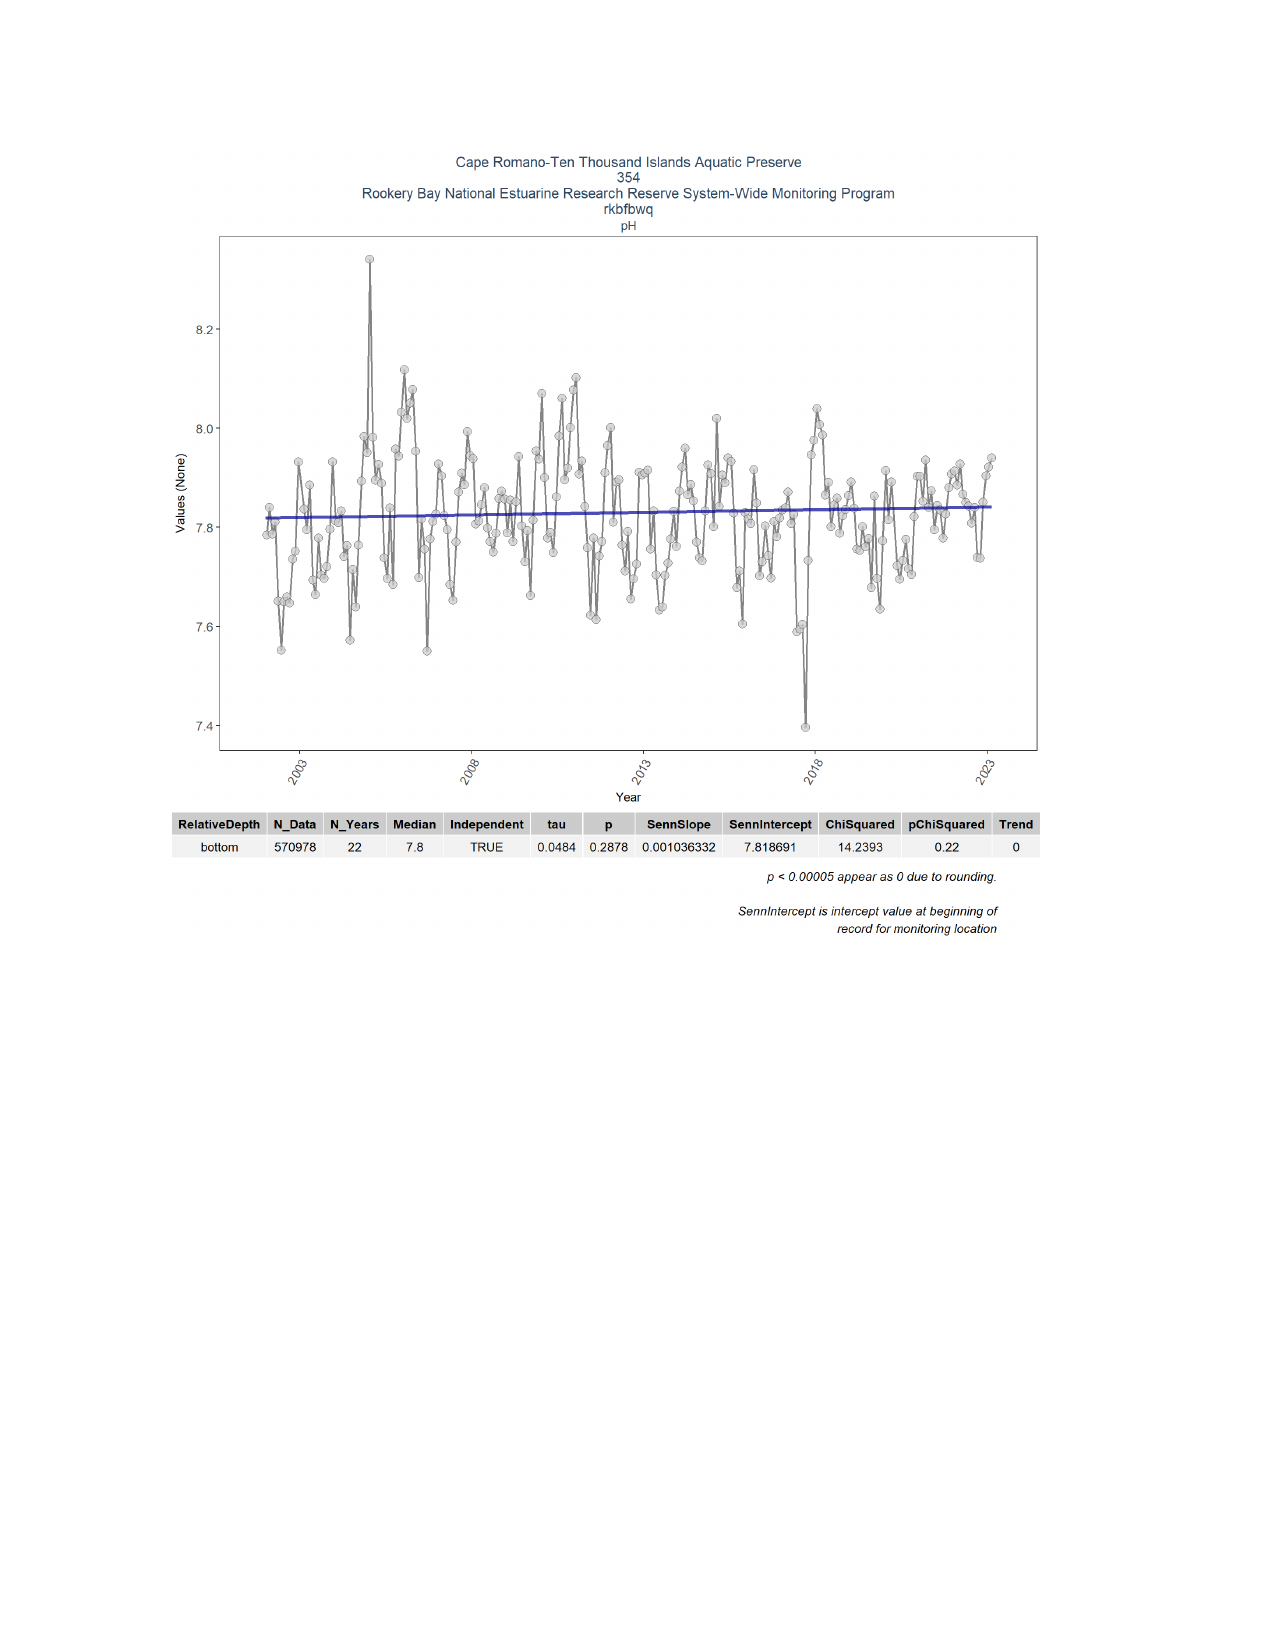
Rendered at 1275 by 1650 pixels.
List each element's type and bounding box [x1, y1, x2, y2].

picture [168, 150, 1044, 938]
